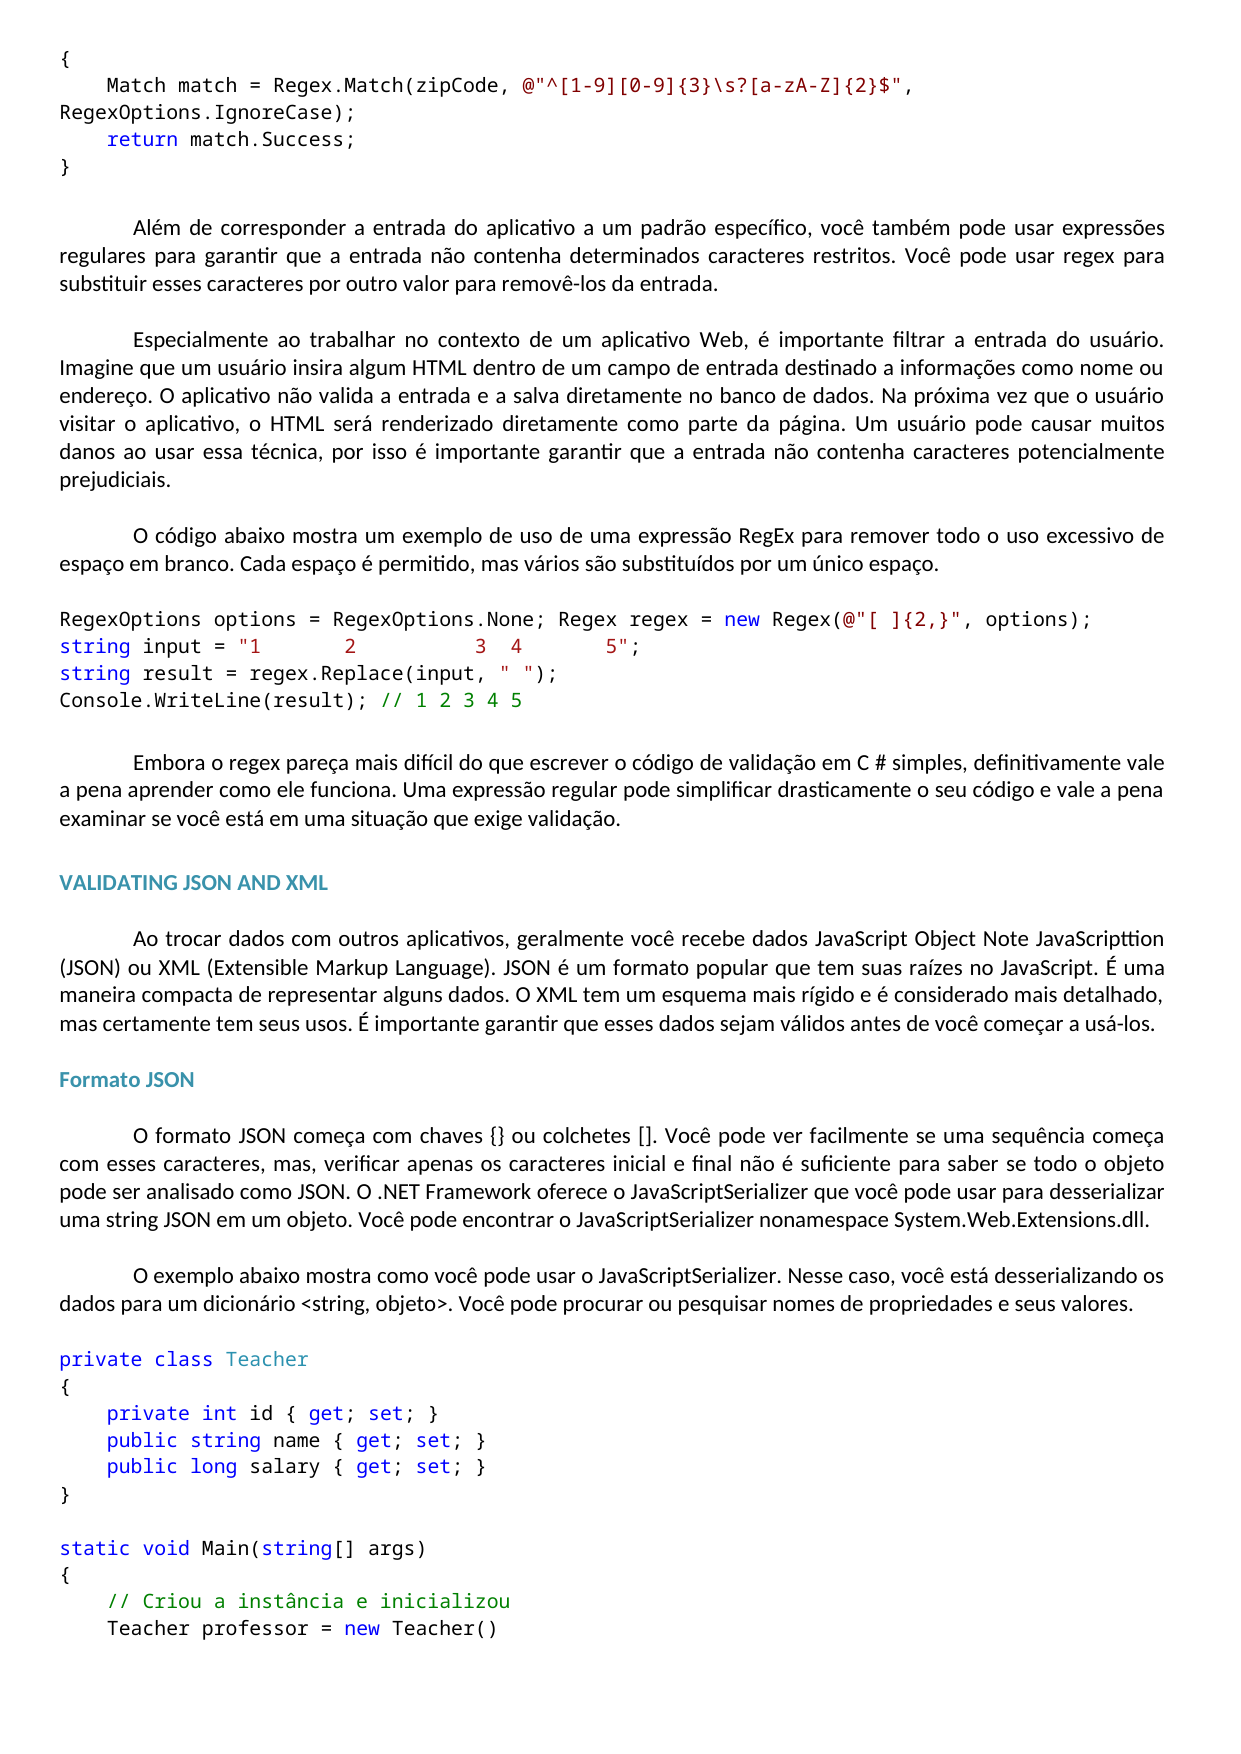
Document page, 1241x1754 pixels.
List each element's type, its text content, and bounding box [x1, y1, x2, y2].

text Além de corresponder a entrada do aplicativo a um padrão específico, você também pode usar expressões regulares para garantir que a entrada não contenha determinados caracteres restritos. Você pode usar regex para substituir esses caracteres por outro valor para removê-los da entrada. [59, 213, 1167, 297]
text Especialmente ao trabalhar no contexto de um aplicativo Web, é importante filtrar a entrada do usuário. Imagine que um usuário insira algum HTML dentro de um campo de entrada destinado a informações como nome ou endereço. O aplicativo não valida a entrada e a salva diretamente no banco de dados. Na próxima vez que o usuário visitar o aplicativo, o HTML será renderizado diretamente como parte da página. Um usuário pode causar muitos danos ao usar essa técnica, por isso é importante garantir que a entrada não contenha caracteres potencialmente prejudiciais. [59, 325, 1167, 493]
text } [59, 152, 1167, 179]
text { [59, 1372, 1167, 1399]
text private class Teacher [59, 1345, 1167, 1372]
text Embora o regex pareça mais difícil do que escrever o código de validação em C # simples, definitivamente vale a pena aprender como ele funciona. Uma expressão regular pode simplificar drasticamente o seu código e vale a pena examinar se você está em uma situação que exige validação. [59, 748, 1167, 832]
text string input = "1 2 3 4 5"; [59, 633, 1167, 659]
text RegexOptions options = RegexOptions.None; Regex regex = new Regex(@"[ ]{2,}", options); [59, 606, 1167, 633]
text public string name { get; set; } [59, 1426, 1167, 1453]
text O formato JSON começa com chaves {} ou colchetes []. Você pode ver facilmente se uma sequência começa com esses caracteres, mas, verificar apenas os caracteres inicial e final não é suficiente para saber se todo o objeto pode ser analisado como JSON. O .NET Framework oferece o JavaScriptSerializer que você pode usar para desserializar uma string JSON em um objeto. Você pode encontrar o JavaScriptSerializer nonamespace System.Web.Extensions.dll. [59, 1121, 1167, 1233]
text string result = regex.Replace(input, " "); [59, 659, 1167, 687]
text return match.Success; [59, 125, 1167, 152]
text Ao trocar dados com outros aplicativos, geralmente você recebe dados JavaScript Object Note JavaScripttion (JSON) ou XML (Extensible Markup Language). JSON é um formato popular que tem suas raízes no JavaScript. É uma maneira compacta de representar alguns dados. O XML tem um esquema mais rígido e é considerado mais detalhado, mas certamente tem seus usos. É importante garantir que esses dados sejam válidos antes de você começar a usá-los. [59, 924, 1167, 1037]
text Console.WriteLine(result); // 1 2 3 4 5 [59, 687, 1167, 713]
text { [59, 44, 1167, 71]
text O código abaixo mostra um exemplo de uso de uma expressão RegEx para remover todo o uso excessivo de espaço em branco. Cada espaço é permitido, mas vários são substituídos por um único espaço. [59, 522, 1167, 578]
text } [59, 1480, 1167, 1507]
text Teacher professor = new Teacher() [59, 1615, 1167, 1642]
text Formato JSON [59, 1065, 1167, 1093]
text VALIDATING JSON AND XML [59, 868, 1167, 897]
text // Criou a instância e inicializou [59, 1588, 1167, 1615]
text Match match = Regex.Match(zipCode, @"^[1-9][0-9]{3}\s?[a-zA-Z]{2}$", RegexOptions.IgnoreCase); [59, 71, 1167, 125]
text O exemplo abaixo mostra como você pode usar o JavaScriptSerializer. Nesse caso, você está desserializando os dados para um dicionário <string, objeto>. Você pode procurar ou pesquisar nomes de propriedades e seus valores. [59, 1261, 1167, 1317]
text private int id { get; set; } [59, 1399, 1167, 1426]
text { [59, 1561, 1167, 1588]
text public long salary { get; set; } [59, 1453, 1167, 1480]
text static void Main(string[] args) [59, 1534, 1167, 1561]
